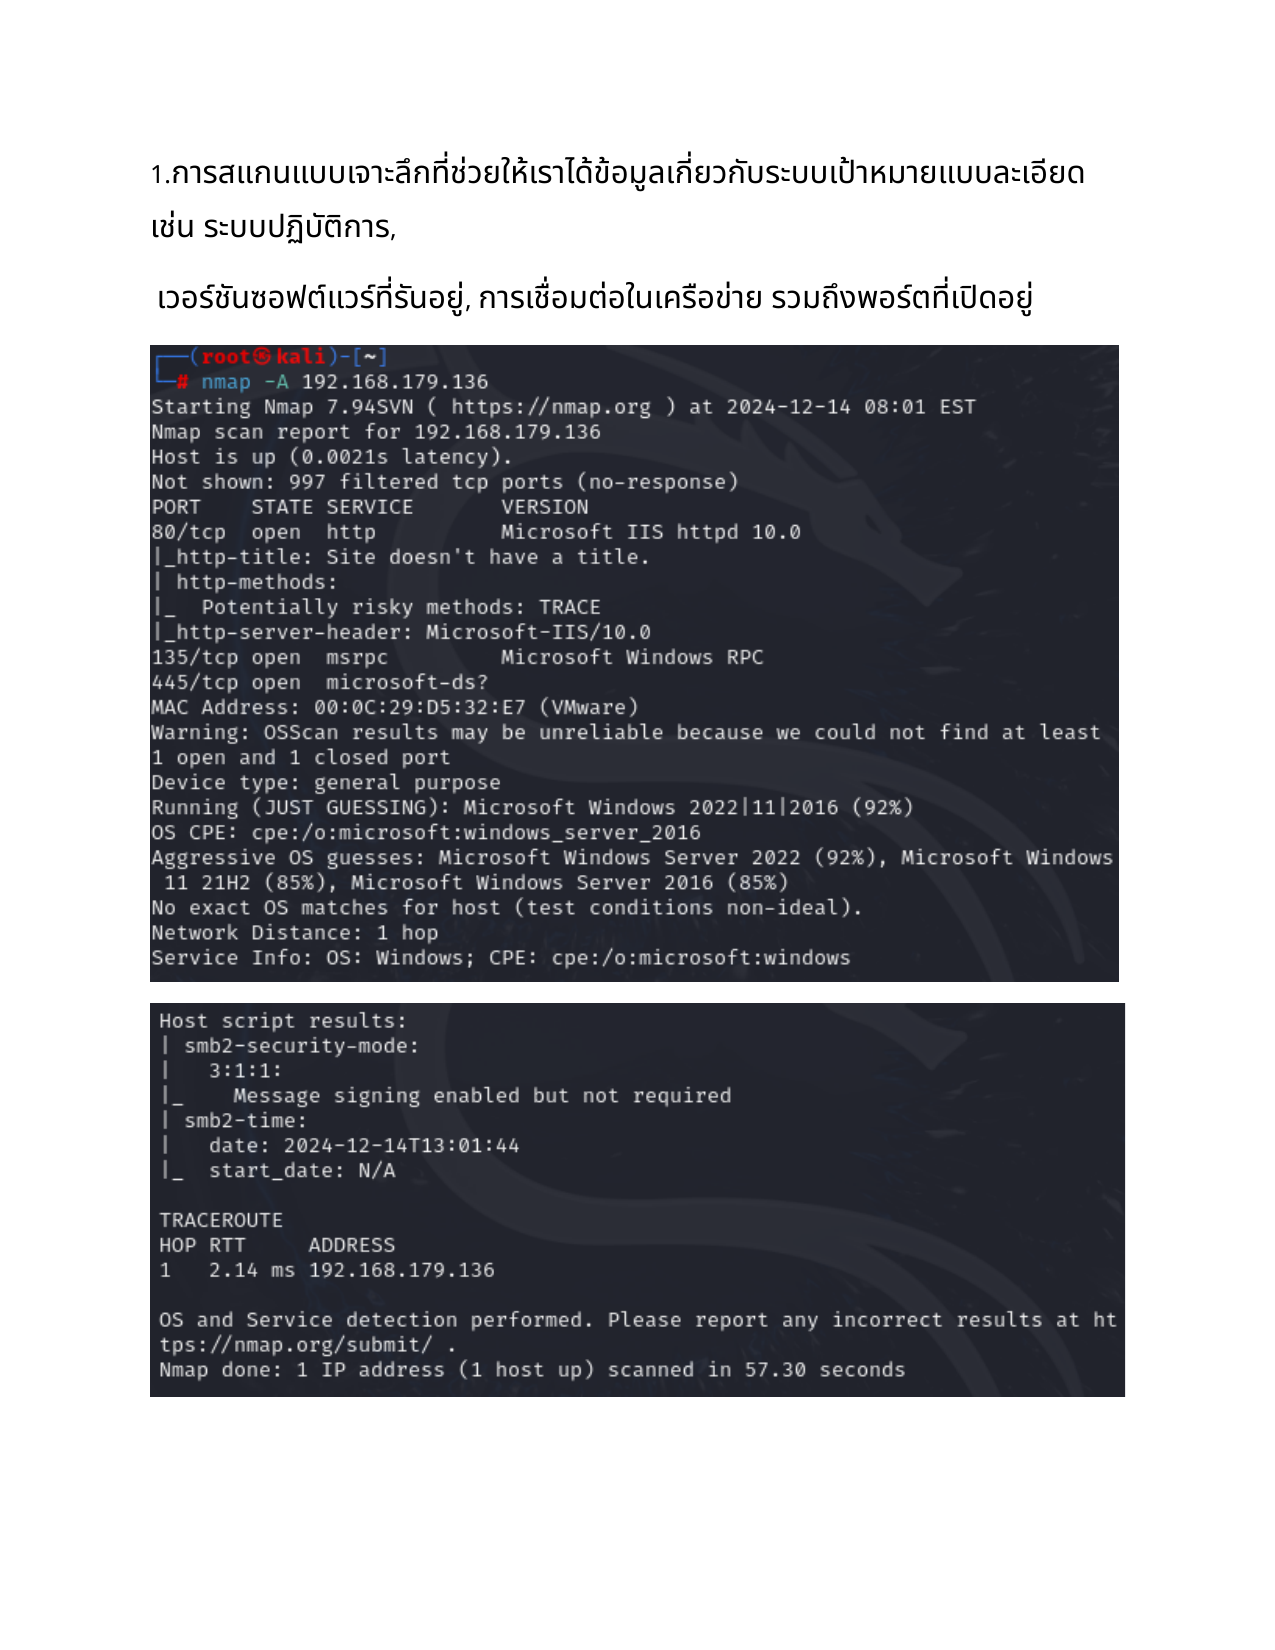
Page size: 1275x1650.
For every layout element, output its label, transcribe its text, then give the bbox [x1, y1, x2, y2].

text เวอร์ชันซอฟต์แวร์ที่รันอยู่, การเชื่อมต่อในเครือข่าย รวมถึงพอร์ตที่เปิดอยู่ [150, 275, 1125, 322]
picture [150, 345, 1119, 982]
text 1.การสแกนแบบเจาะลึกที่ช่วยให้เราได้ข้อมูลเกี่ยวกับระบบเป้าหมายแบบละเอียด เช่น ระบบปฏิบัติการ, [150, 150, 1125, 251]
picture [150, 1003, 1125, 1397]
